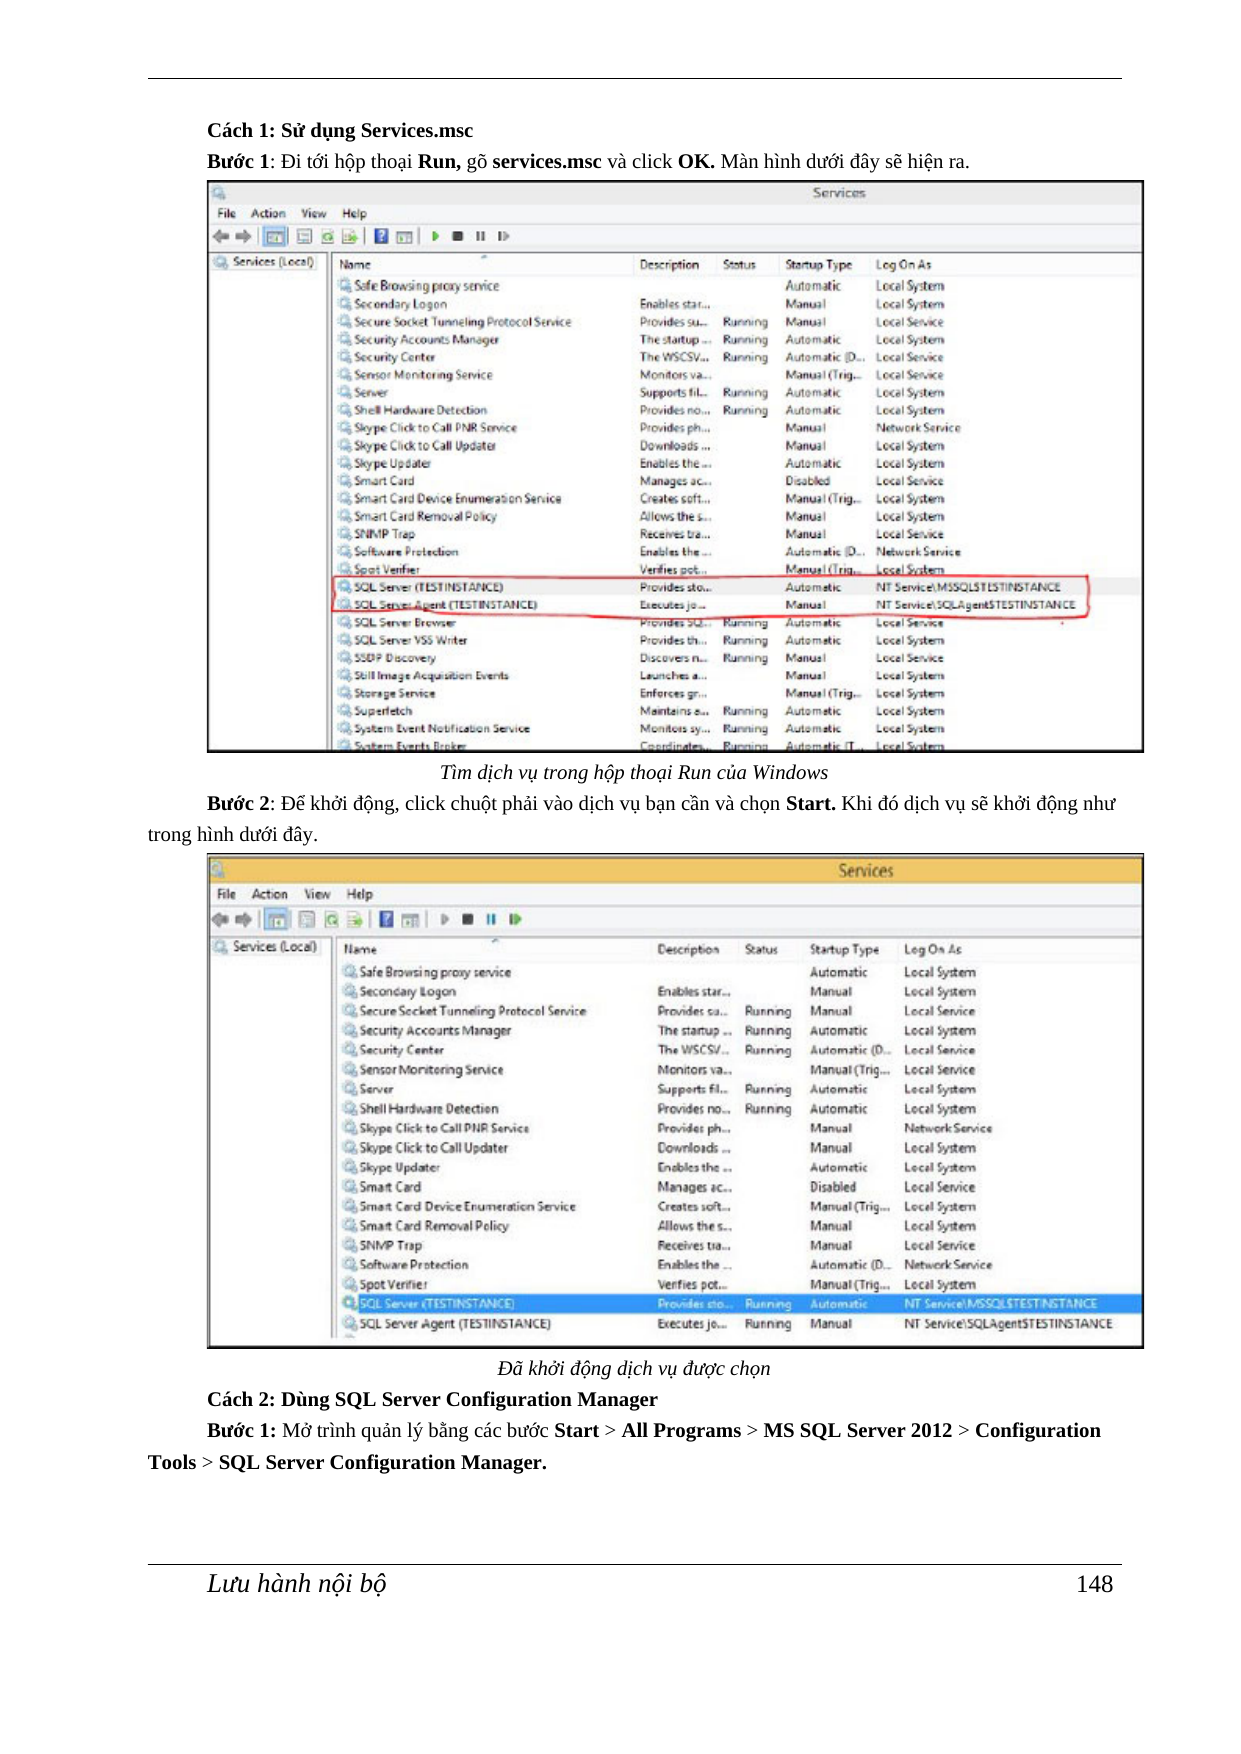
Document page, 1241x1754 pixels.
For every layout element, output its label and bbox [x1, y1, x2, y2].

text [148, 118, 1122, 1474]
picture [206, 180, 1145, 753]
picture [206, 853, 1145, 1349]
